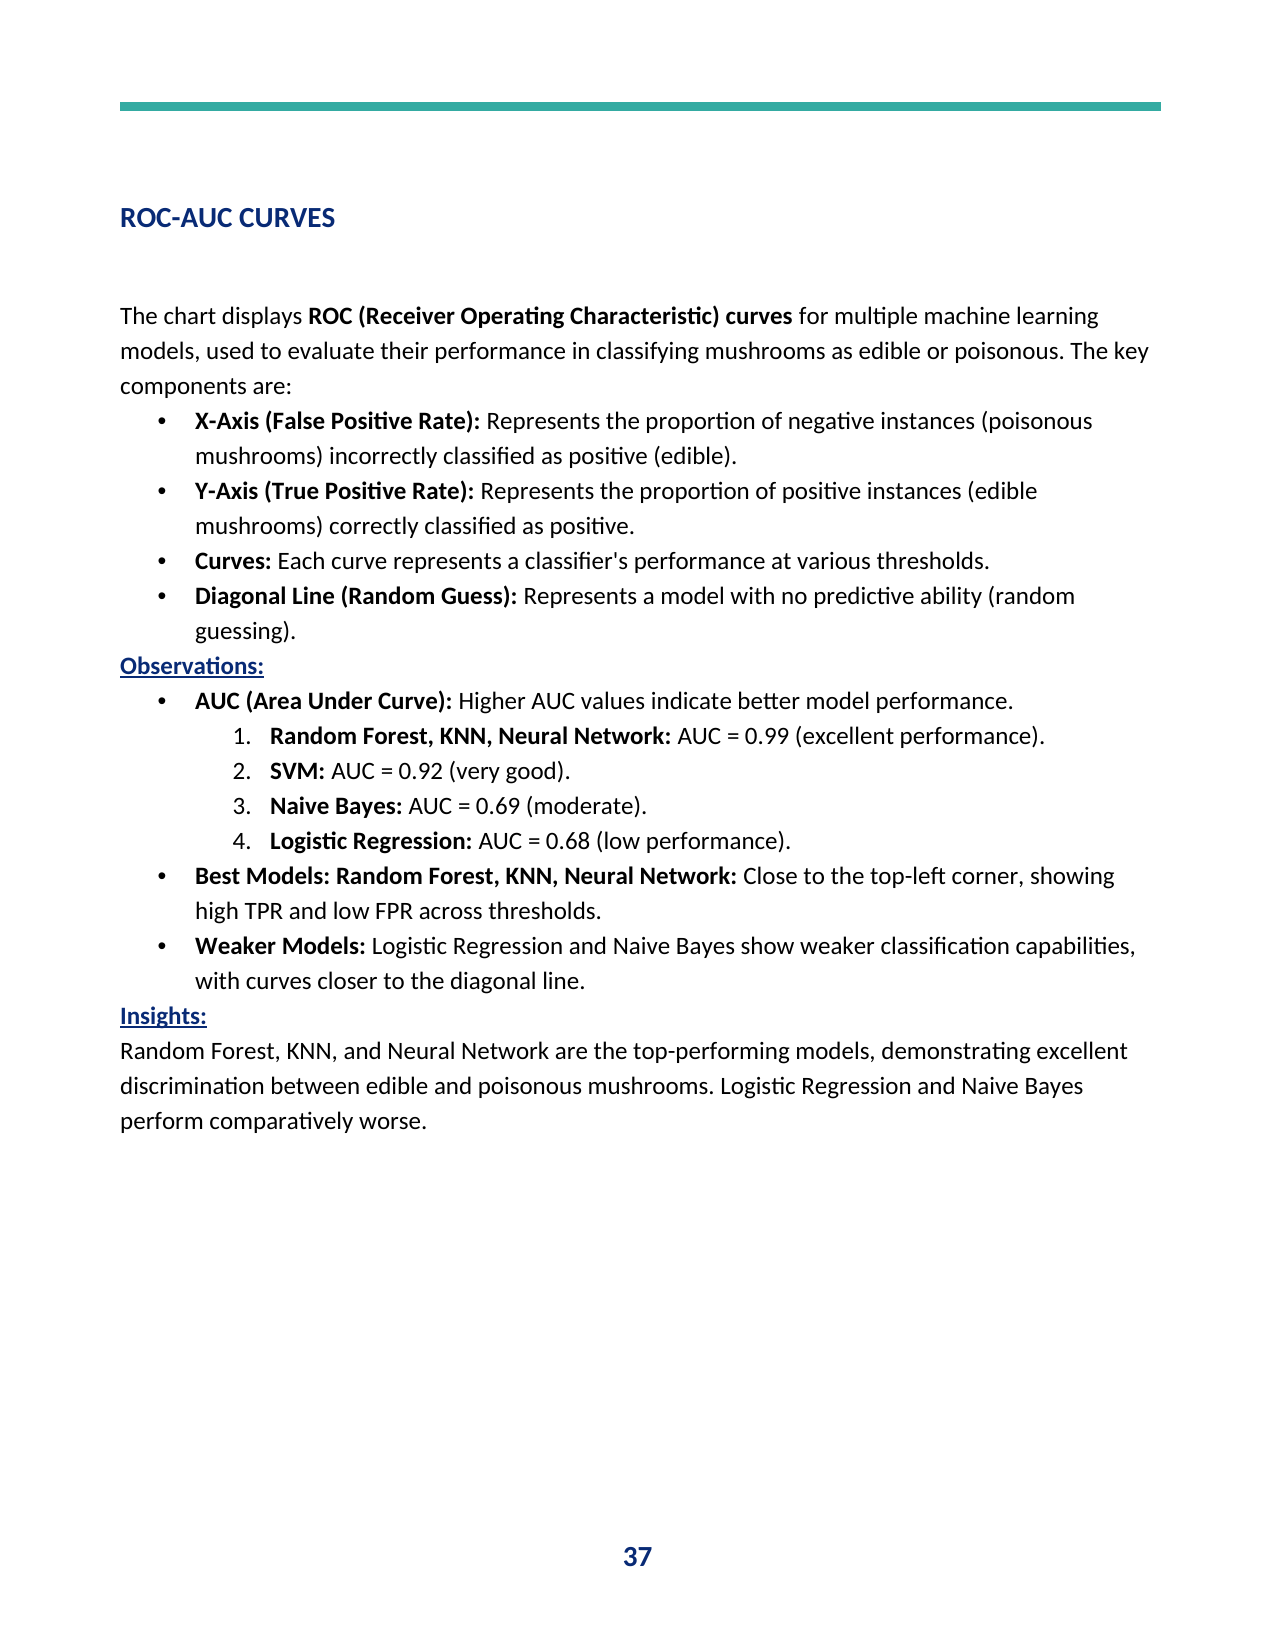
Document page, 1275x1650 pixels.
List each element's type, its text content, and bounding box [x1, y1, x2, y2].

text The chart displays ROC (Receiver Operating Characteristic) curves for multiple machine learning models, used to evaluate their performance in classifying mushrooms as edible or poisonous. The key components are: [120, 300, 1155, 401]
text Random Forest, KNN, and Neural Network are the top-performing models, demonstrating excellent discrimination between edible and poisonous mushrooms. Logistic Regression and Naive Bayes perform comparatively worse. [120, 1035, 1155, 1136]
list Logistic Regression: AUC = 0.68 (low performance). [232, 825, 1155, 856]
subtitle ROC-AUC CURVES [120, 199, 1155, 234]
text Insights: [120, 1000, 1155, 1031]
list AUC (Area Under Curve): Higher AUC values indicate better model performance. [157, 685, 1155, 716]
list Diagonal Line (Random Guess): Represents a model with no predictive ability (random guessing). [157, 580, 1155, 646]
list Weaker Models: Logistic Regression and Naive Bayes show weaker classification capabilities, with curves closer to the diagonal line. [157, 930, 1155, 996]
list SVM: AUC = 0.92 (very good). [232, 755, 1155, 786]
list Y-Axis (True Positive Rate): Represents the proportion of positive instances (edible mushrooms) correctly classified as positive. [157, 475, 1155, 541]
list X-Axis (False Positive Rate): Represents the proportion of negative instances (poisonous mushrooms) incorrectly classified as positive (edible). [157, 405, 1155, 471]
list Naive Bayes: AUC = 0.69 (moderate). [232, 790, 1155, 821]
list Best Models: Random Forest, KNN, Neural Network: Close to the top-left corner, showing high TPR and low FPR across thresholds. [157, 860, 1155, 926]
list Curves: Each curve represents a classifier's performance at various thresholds. [157, 545, 1155, 576]
text Observations: [120, 650, 1155, 681]
list Random Forest, KNN, Neural Network: AUC = 0.99 (excellent performance). [232, 720, 1155, 751]
